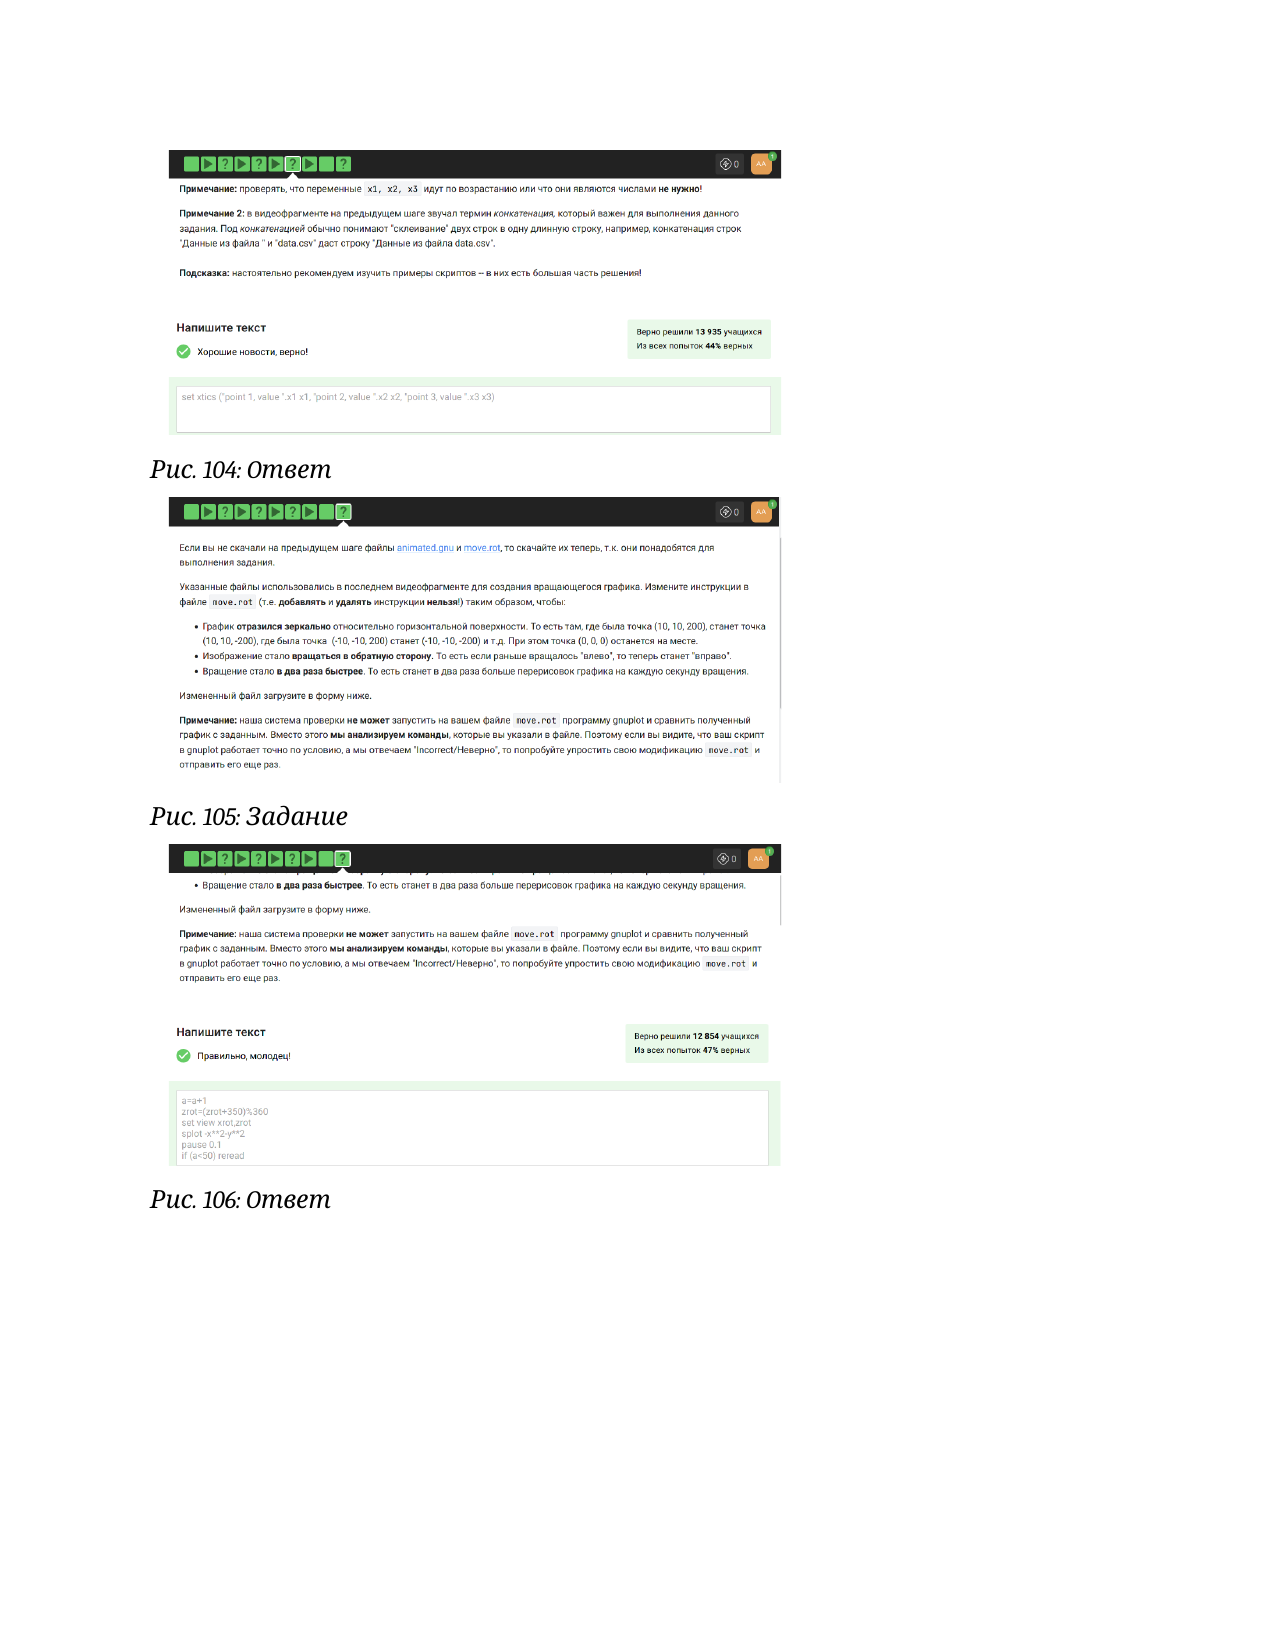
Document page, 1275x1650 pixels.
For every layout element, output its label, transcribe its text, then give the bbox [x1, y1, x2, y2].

picture [168, 844, 782, 1166]
text Рис. 105: Задание [150, 803, 1125, 832]
picture [168, 497, 782, 783]
picture [168, 150, 782, 435]
text Рис. 104: Oтвет [150, 456, 1125, 485]
text Рис. 106: Oтвет [150, 1186, 1125, 1215]
